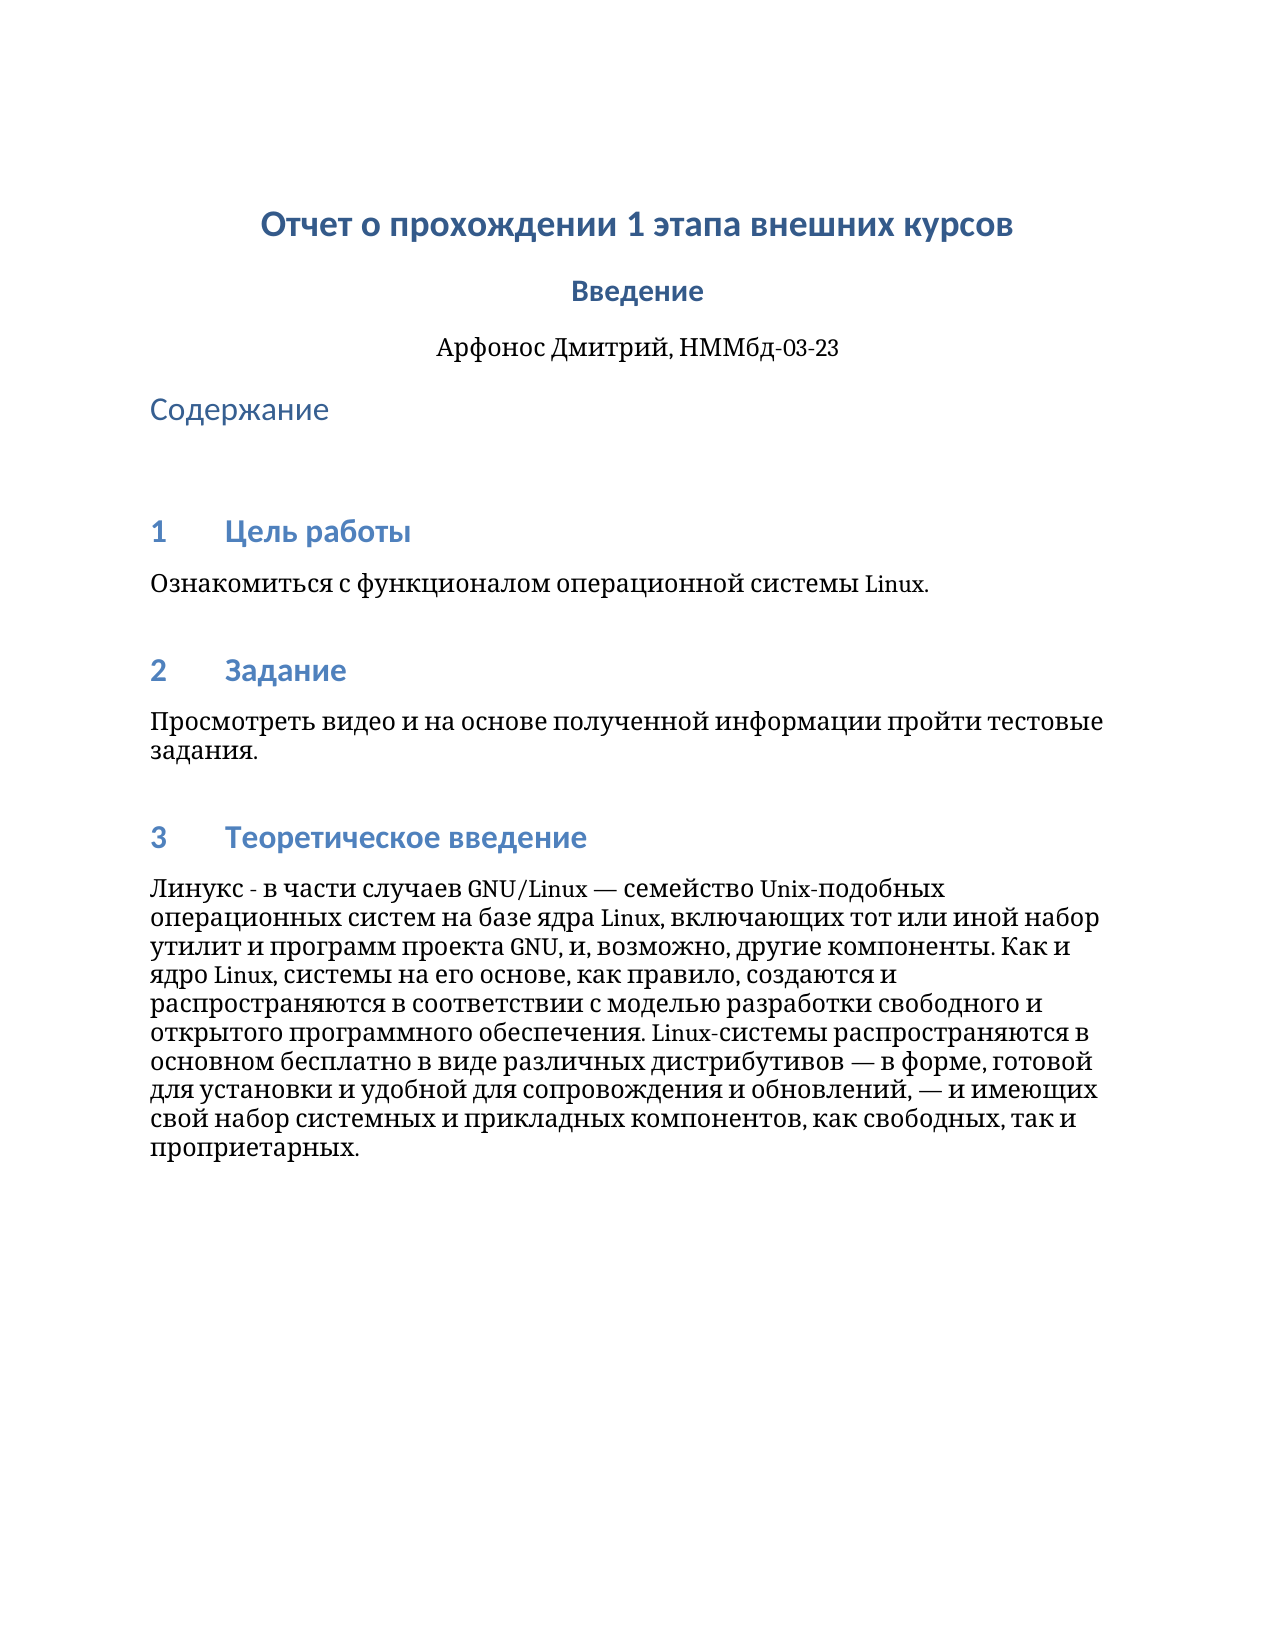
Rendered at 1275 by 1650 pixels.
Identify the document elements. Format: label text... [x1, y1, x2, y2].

text Ознакомиться с функционалом операционной системы Linux. [150, 570, 1125, 599]
title Отчет о прохождении 1 этапа внешних курсов [150, 200, 1125, 246]
subtitle Введение [150, 271, 1125, 309]
text Арфонос Дмитрий, НММбд-03-23 [150, 334, 1125, 363]
subtitle 1 Цель работы [150, 510, 1125, 551]
subtitle 3 Теоретическое введение [150, 816, 1125, 856]
text Линукс - в части случаев GNU/Linux — семейство Unix-подобных операционных систем на базе ядра Linux, включающих тот или иной набор утилит и программ проекта GNU, и, возможно, другие компоненты. Как и ядро Linux, системы на его основе, как правило, создаются и распространяются в соответствии с моделью разработки свободного и открытого программного обеспечения. Linux-системы распространяются в основном бесплатно в виде различных дистрибутивов — в форме, готовой для установки и удобной для сопровождения и обновлений, — и имеющих свой набор системных и прикладных компонентов, как свободных, так и проприетарных. [150, 875, 1125, 1163]
text Просмотреть видео и на основе полученной информации пройти тестовые задания. [150, 708, 1125, 766]
subtitle 2 Задание [150, 649, 1125, 689]
